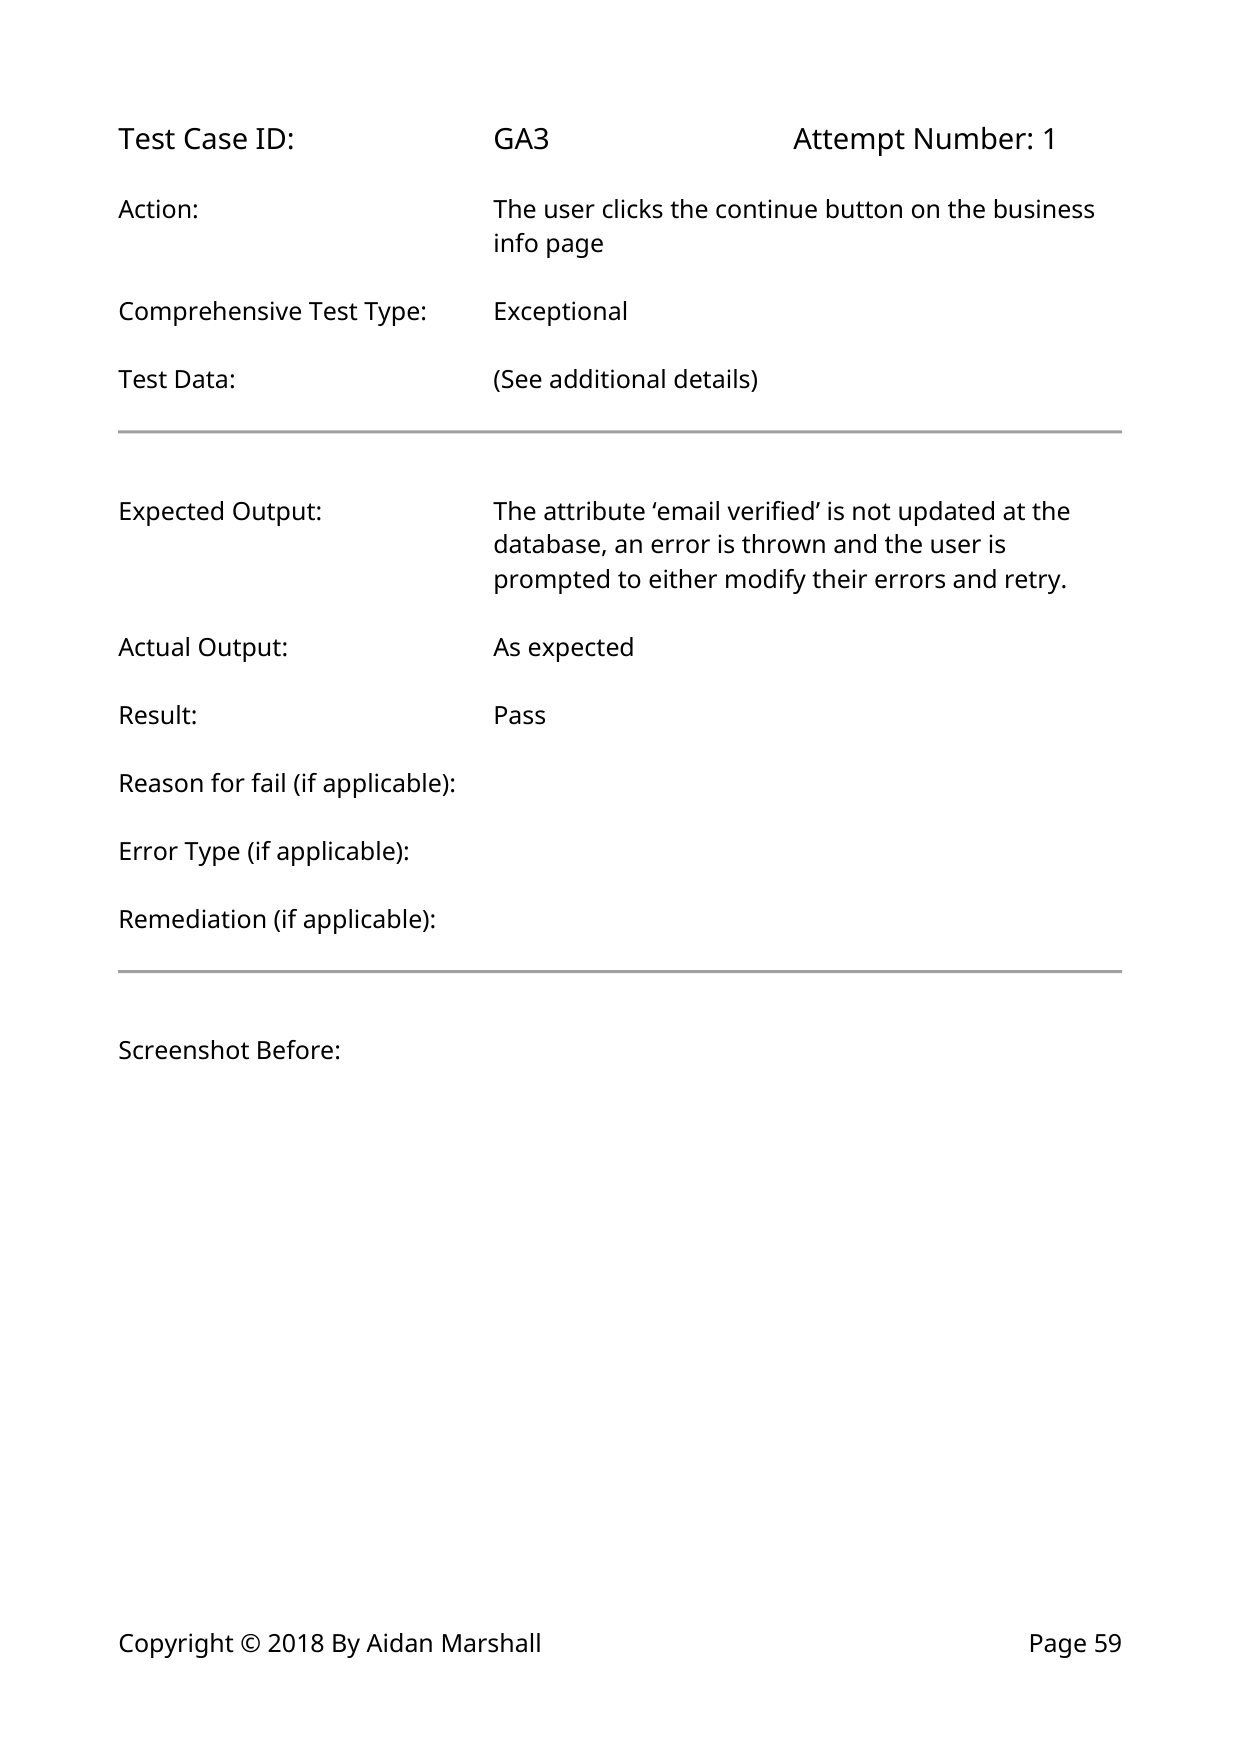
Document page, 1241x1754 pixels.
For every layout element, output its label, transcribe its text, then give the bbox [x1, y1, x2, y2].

text Actual Output: As expected [118, 629, 1122, 663]
text Action: The user clicks the continue button on the business info page [118, 192, 1122, 260]
text Result: Pass [118, 697, 1122, 732]
text Screenshot Before: [118, 1033, 1122, 1067]
text Remediation (if applicable): [118, 902, 1122, 936]
text Test Case ID: GA3 Attempt Number: 1 [118, 118, 1122, 158]
text Test Data: (See additional details) [118, 362, 1122, 396]
text Reason for fail (if applicable): [118, 766, 1122, 800]
text Comprehensive Test Type: Exceptional [118, 294, 1122, 328]
text Expected Output: The attribute ‘email verified’ is not updated at the database, an error is thrown and the user is prompted to either modify their errors and retry. [118, 493, 1122, 595]
text Error Type (if applicable): [118, 834, 1122, 868]
